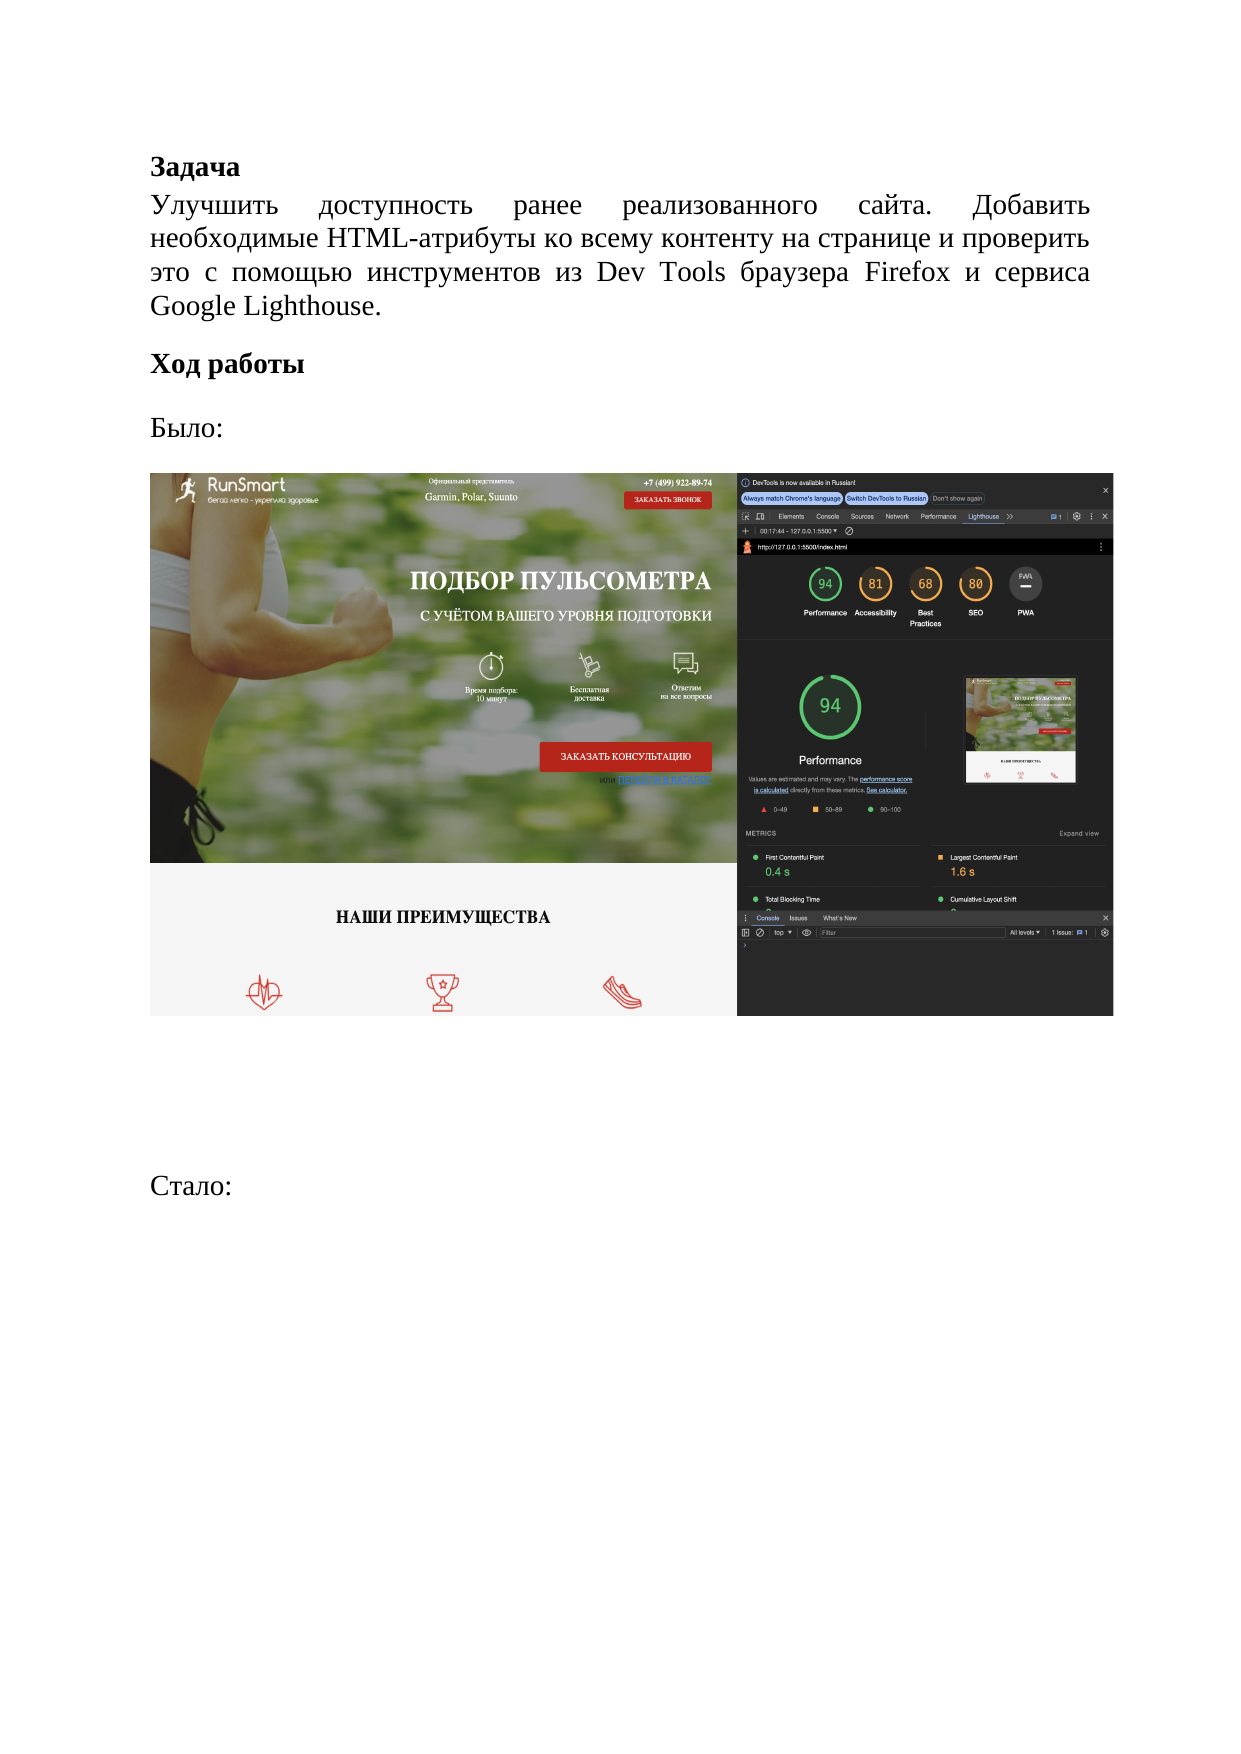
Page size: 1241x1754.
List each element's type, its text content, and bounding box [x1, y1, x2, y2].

subtitle Задача [150, 149, 1103, 182]
text Было: [150, 410, 1031, 443]
picture [150, 473, 1114, 1016]
text Улучшить доступность ранее реализованного сайта. Добавить необходимые HTML-атрибуты ко всему контенту на странице и проверить это с помощью инструментов из Dev Tools браузера Firefox и сервиса Google Lighthouse. [150, 187, 1090, 321]
text Стало: [150, 1168, 1103, 1202]
subtitle Ход работы [150, 346, 1103, 380]
